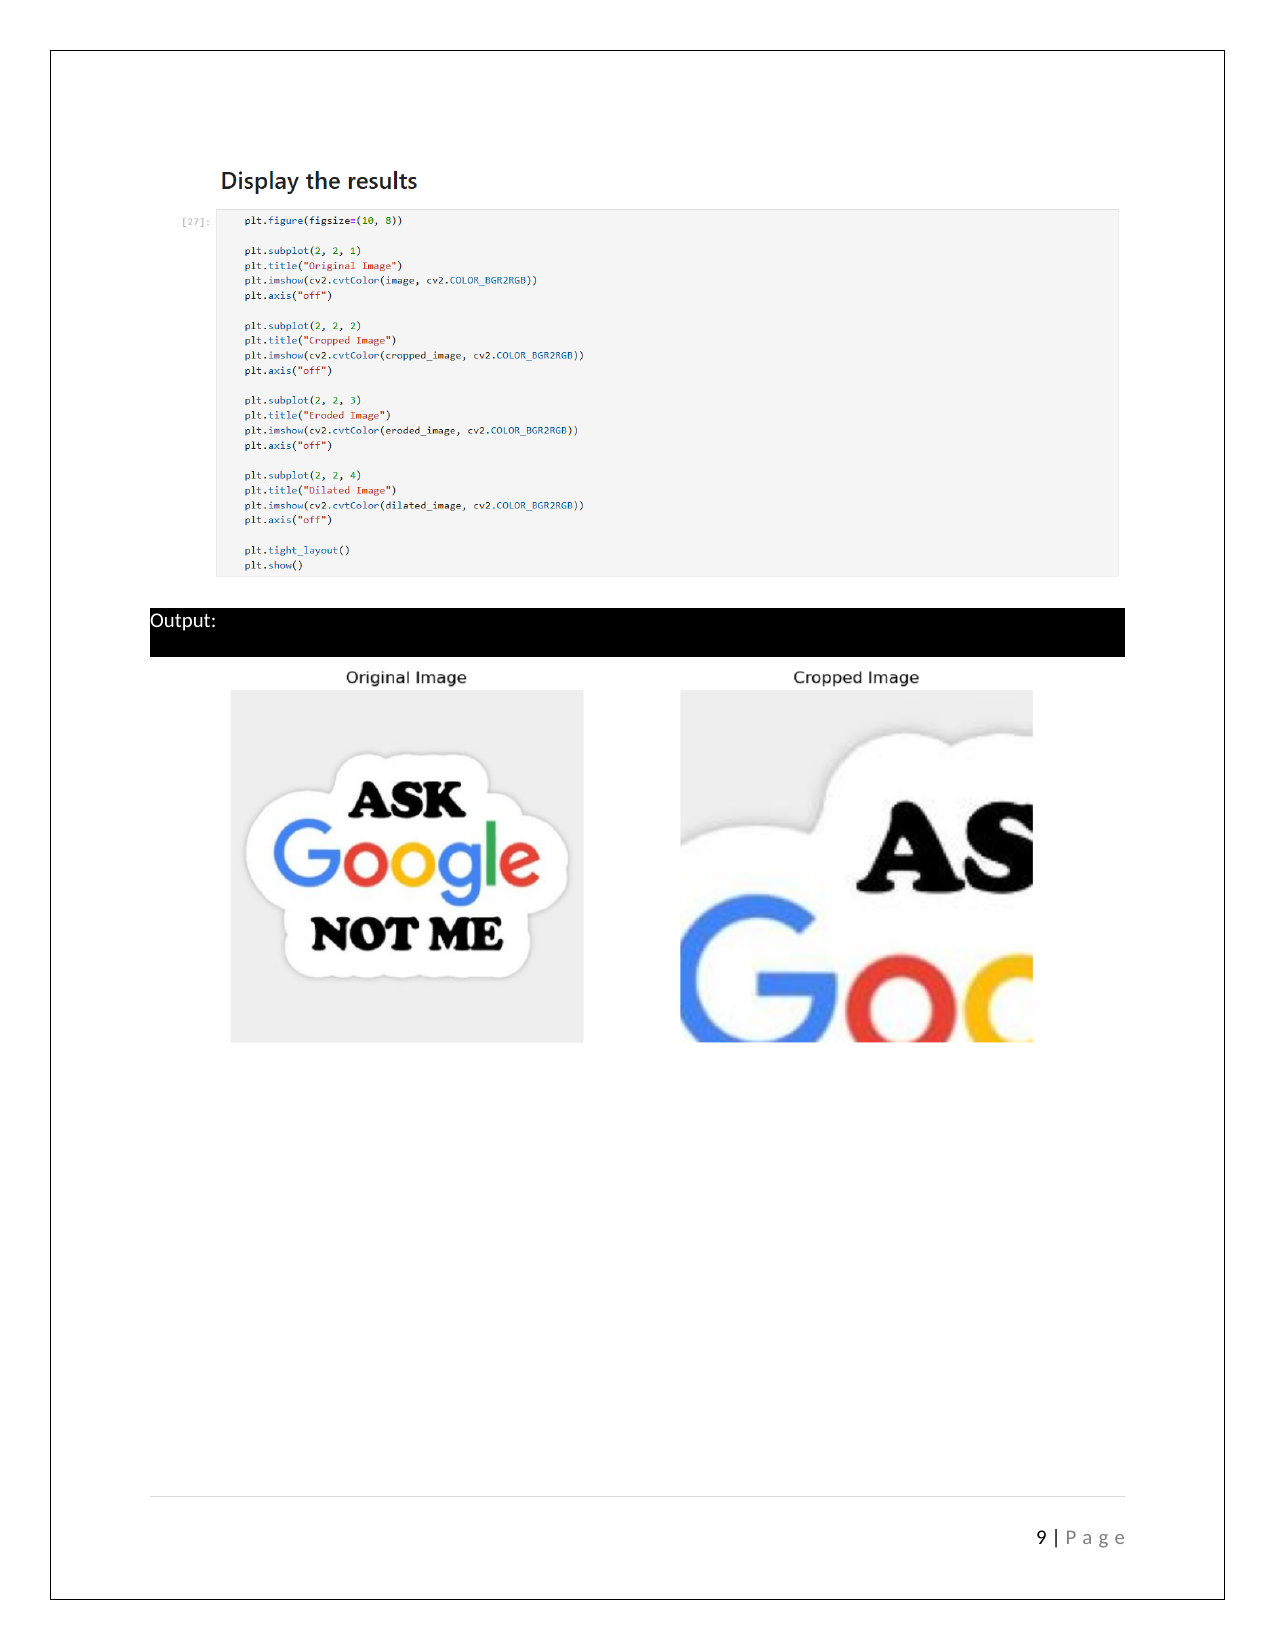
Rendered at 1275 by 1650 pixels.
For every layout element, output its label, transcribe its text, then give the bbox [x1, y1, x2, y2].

picture [150, 657, 1125, 1053]
text Output: [150, 608, 1125, 633]
picture [150, 150, 1125, 584]
